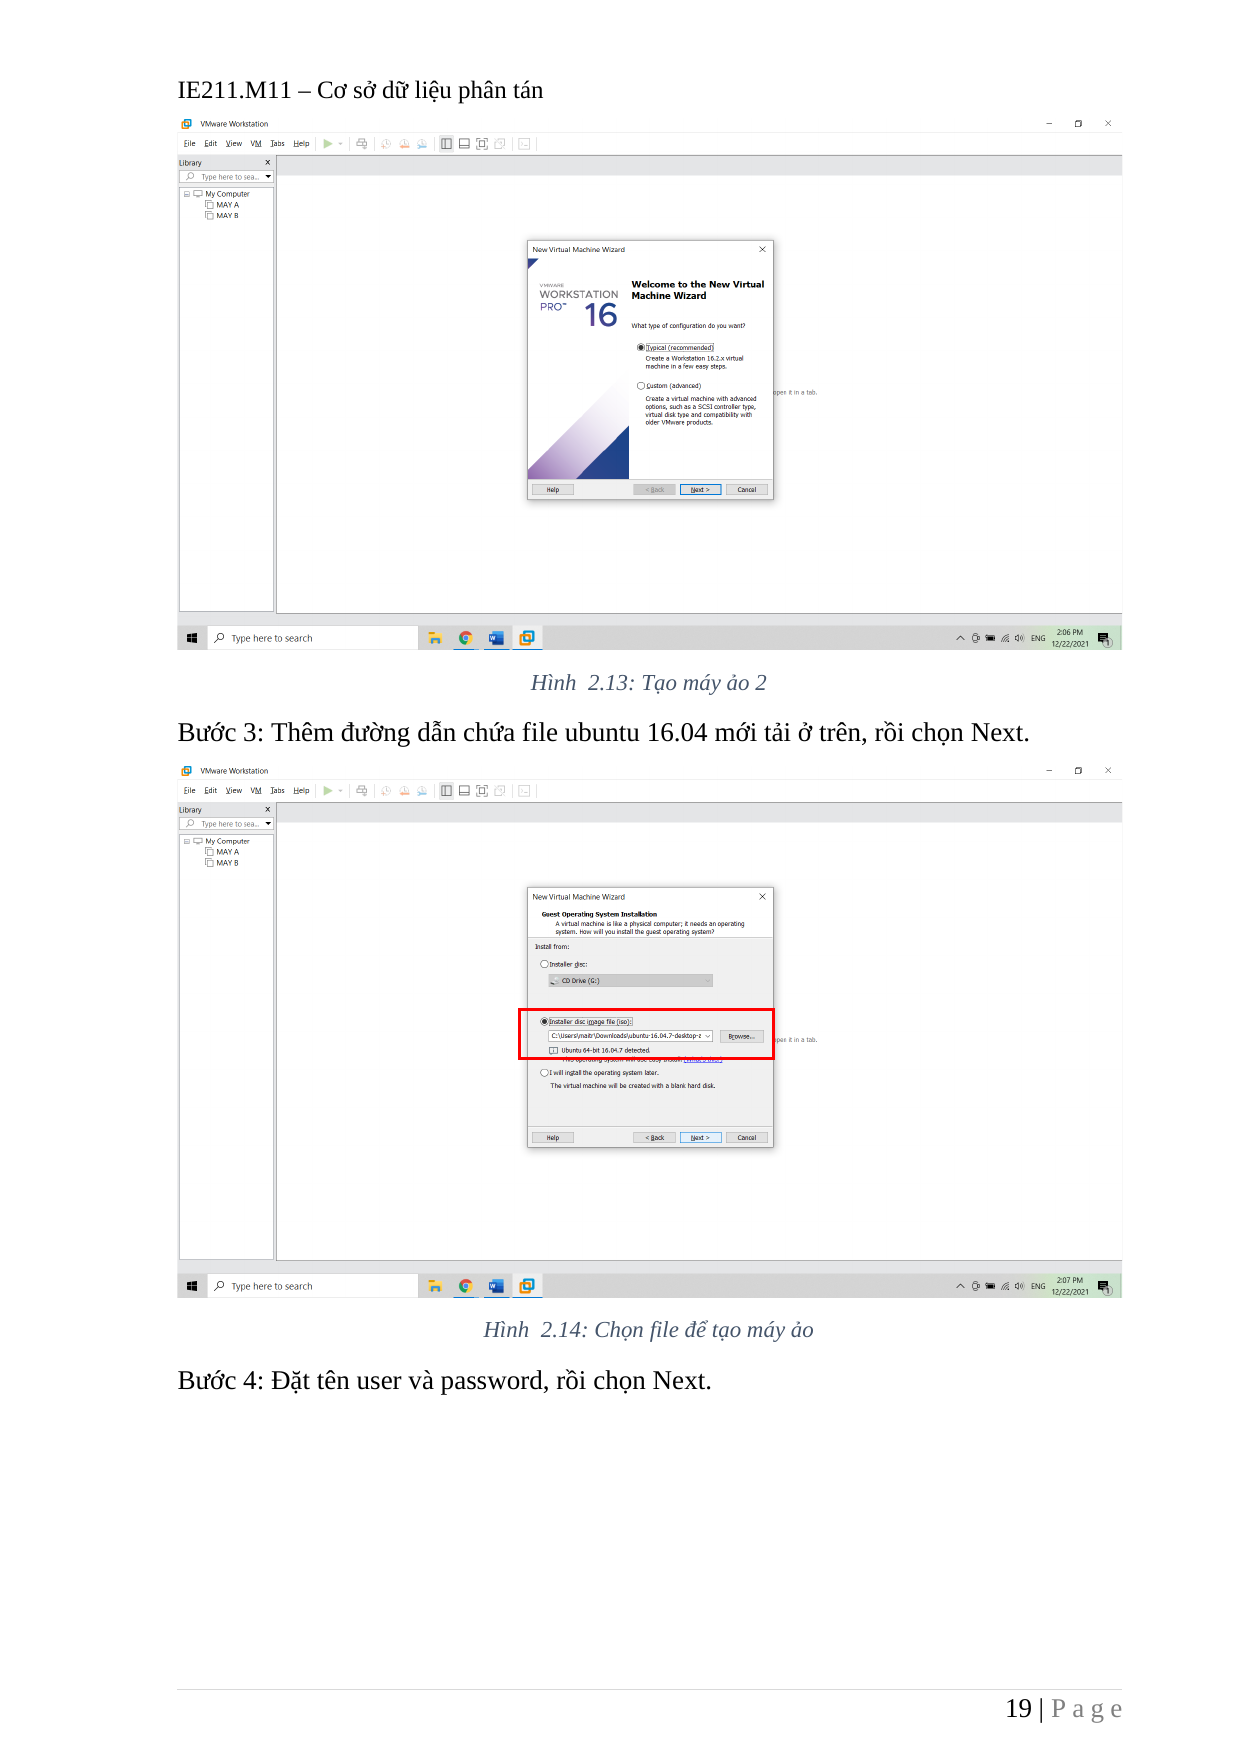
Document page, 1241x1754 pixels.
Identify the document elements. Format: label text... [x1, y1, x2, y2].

text Bước 3: Thêm đường dẫn chứa file ubuntu 16.04 mới tải ở trên, rồi chọn Next. [177, 716, 1122, 747]
picture [177, 766, 1123, 1298]
text Bước 4: Đặt tên user và password, rồi chọn Next. [177, 1364, 1122, 1395]
picture [177, 118, 1123, 650]
